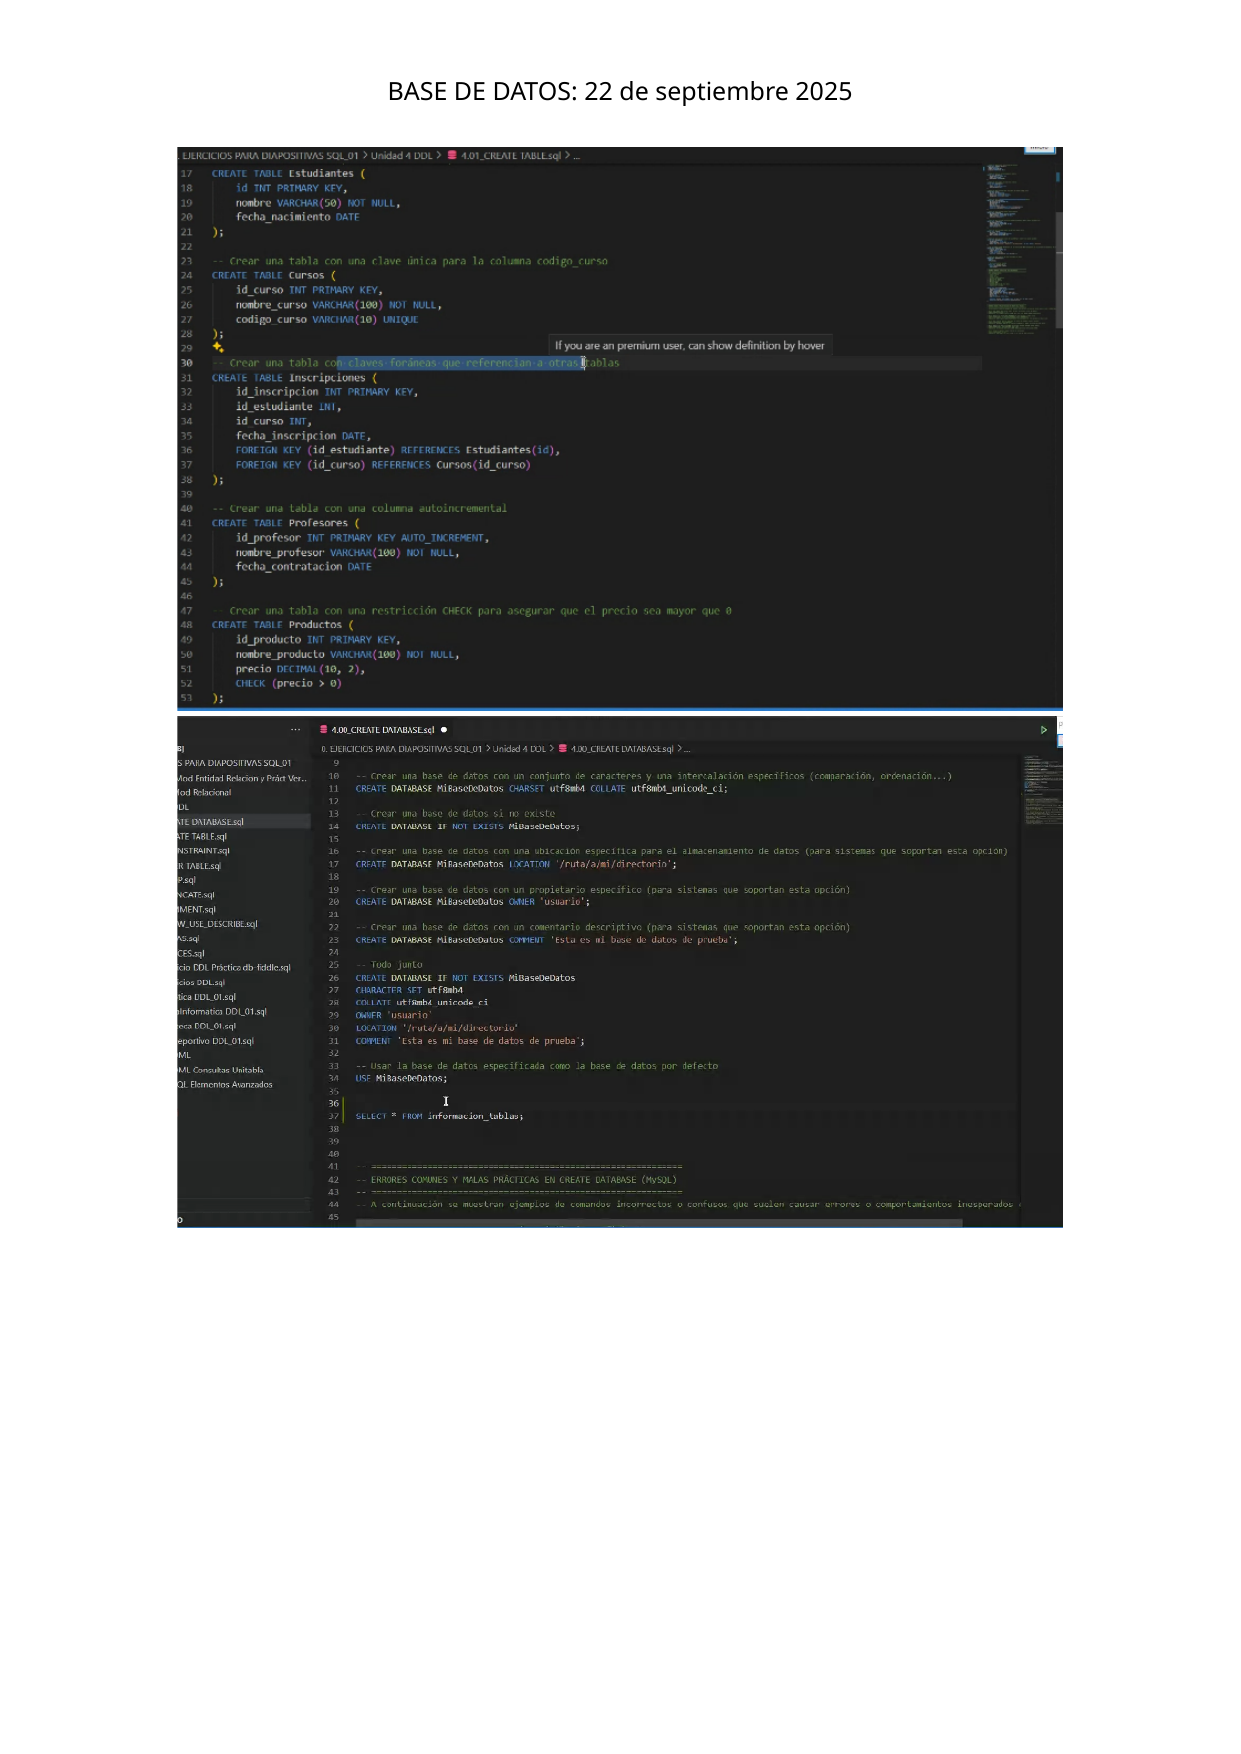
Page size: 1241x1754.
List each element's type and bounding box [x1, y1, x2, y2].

picture [177, 147, 1063, 711]
picture [177, 716, 1063, 1228]
